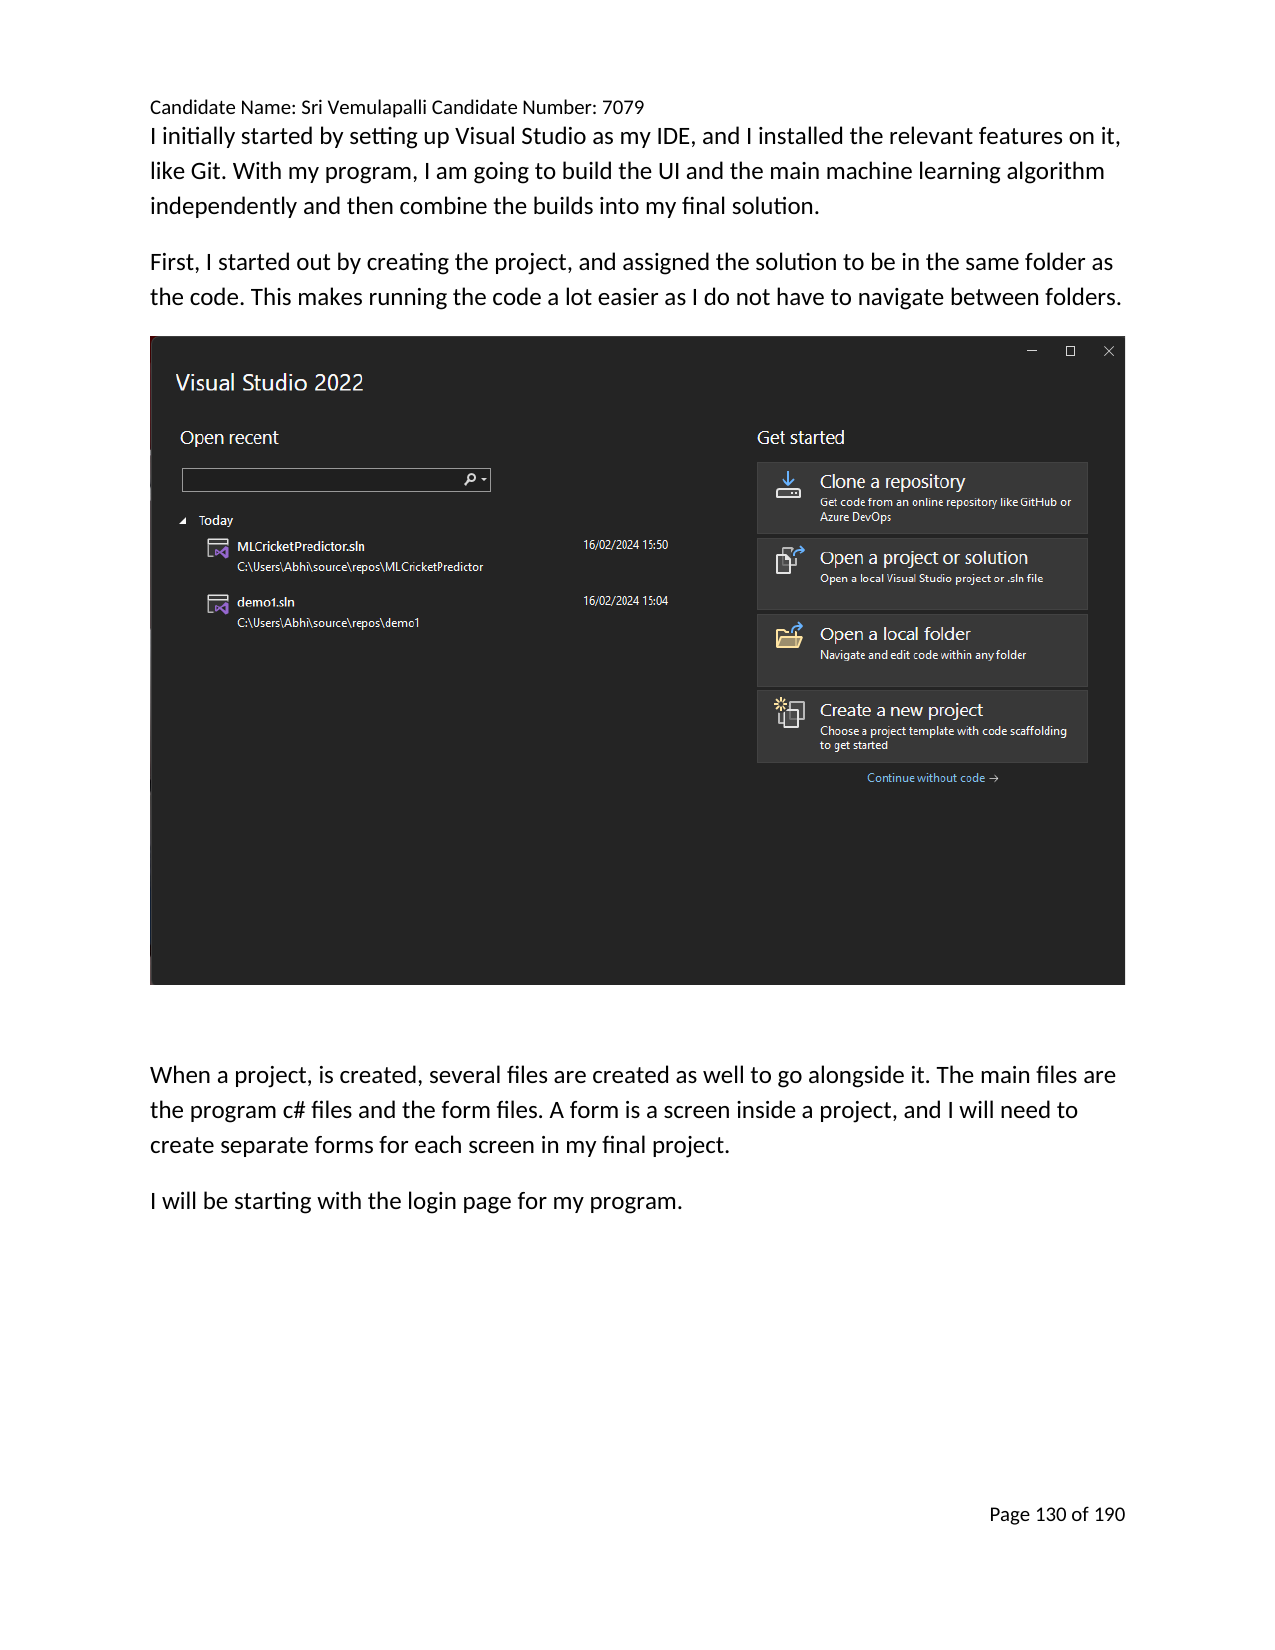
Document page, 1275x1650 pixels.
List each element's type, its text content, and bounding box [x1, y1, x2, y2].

text I will be starting with the login page for my program. [150, 1185, 1125, 1215]
picture [150, 336, 1125, 985]
text I initially started by setting up Visual Studio as my IDE, and I installed the relevant features on it, like Git. With my program, I am going to build the UI and the main machine learning algorithm independently and then combine the builds into my final solution. [150, 120, 1125, 221]
text First, I started out by creating the project, and assigned the solution to be in the same folder as the code. This makes running the code a lot easier as I do not have to navigate between folders. [150, 246, 1125, 311]
text When a project, is created, several files are created as well to go alongside it. The main files are the program c# files and the form files. A form is a screen inside a project, and I will need to create separate forms for each screen in my final project. [150, 1059, 1125, 1159]
